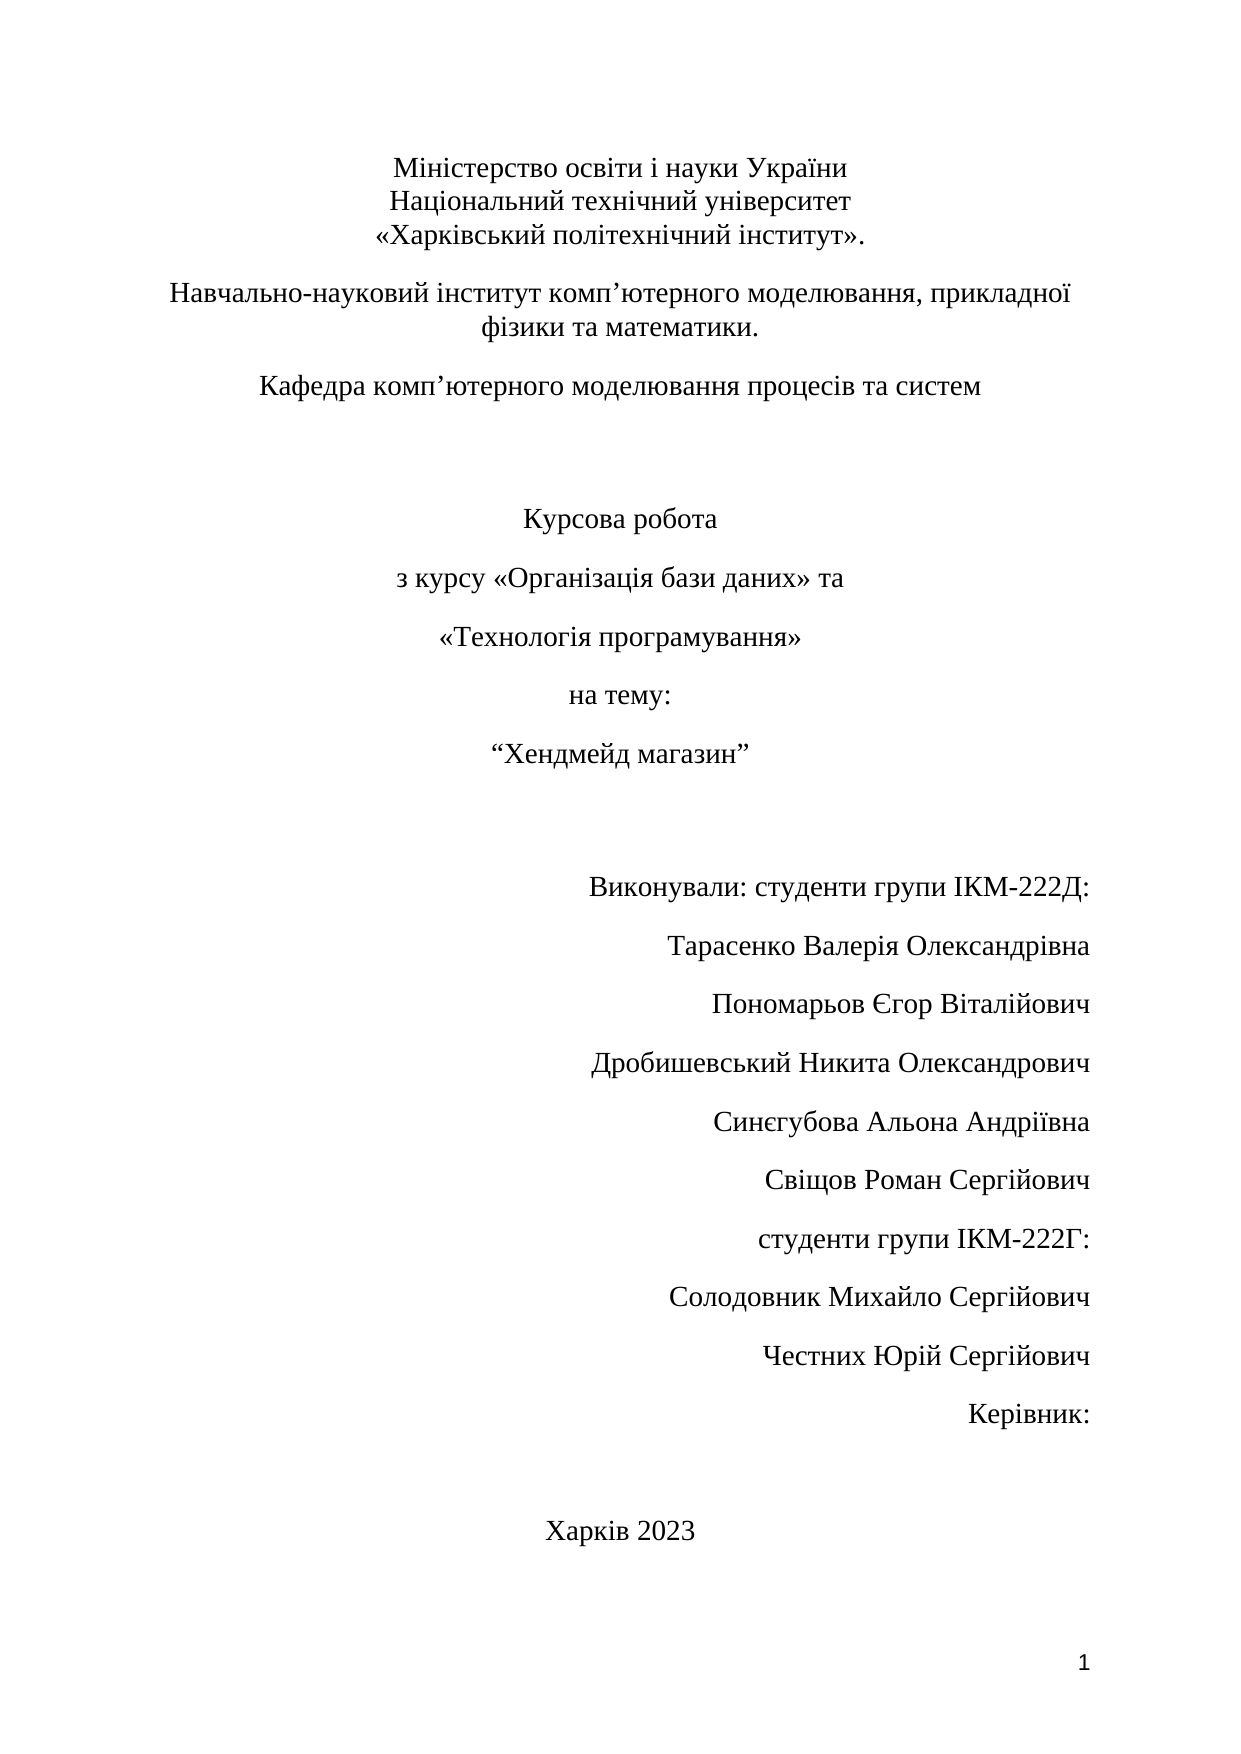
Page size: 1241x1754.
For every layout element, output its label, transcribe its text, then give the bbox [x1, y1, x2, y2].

text з курсу «Організація бази даних» та [150, 560, 1090, 594]
text Курсова робота [150, 502, 1090, 535]
text Синєгубова Альона Андріївна [150, 1104, 1090, 1137]
text Солодовник Михайло Сергійович [150, 1279, 1090, 1313]
text «Харківський політехнічний інститут». [150, 217, 1090, 251]
text Дробишевський Никита Олександрович [150, 1045, 1090, 1079]
text Навчально-науковий інститут комп’ютерного моделювання, прикладної фізики та математики. [150, 276, 1090, 343]
text Пономарьов Єгор Віталійович [150, 987, 1090, 1020]
text Тарасенко Валерія Олександрівна [150, 928, 1090, 962]
text на тему: [150, 677, 1090, 711]
text Виконували: студенти групи ІКМ-222Д: [150, 869, 1090, 903]
text «Технологія програмування» [150, 619, 1090, 652]
text Честних Юрій Сергійович [150, 1338, 1090, 1371]
text Керівник: [150, 1396, 1090, 1430]
text “Хендмейд магазин” [150, 736, 1090, 769]
text Кафедра комп’ютерного моделювання процесів та систем [150, 368, 1090, 401]
text Харків 2023 [150, 1513, 1090, 1547]
text Міністерство освіти і науки України [150, 150, 1090, 183]
text Свіщов Роман Сергійович [150, 1162, 1090, 1196]
text Національний технічний університет [150, 183, 1090, 217]
text студенти групи ІКМ-222Г: [150, 1221, 1090, 1254]
